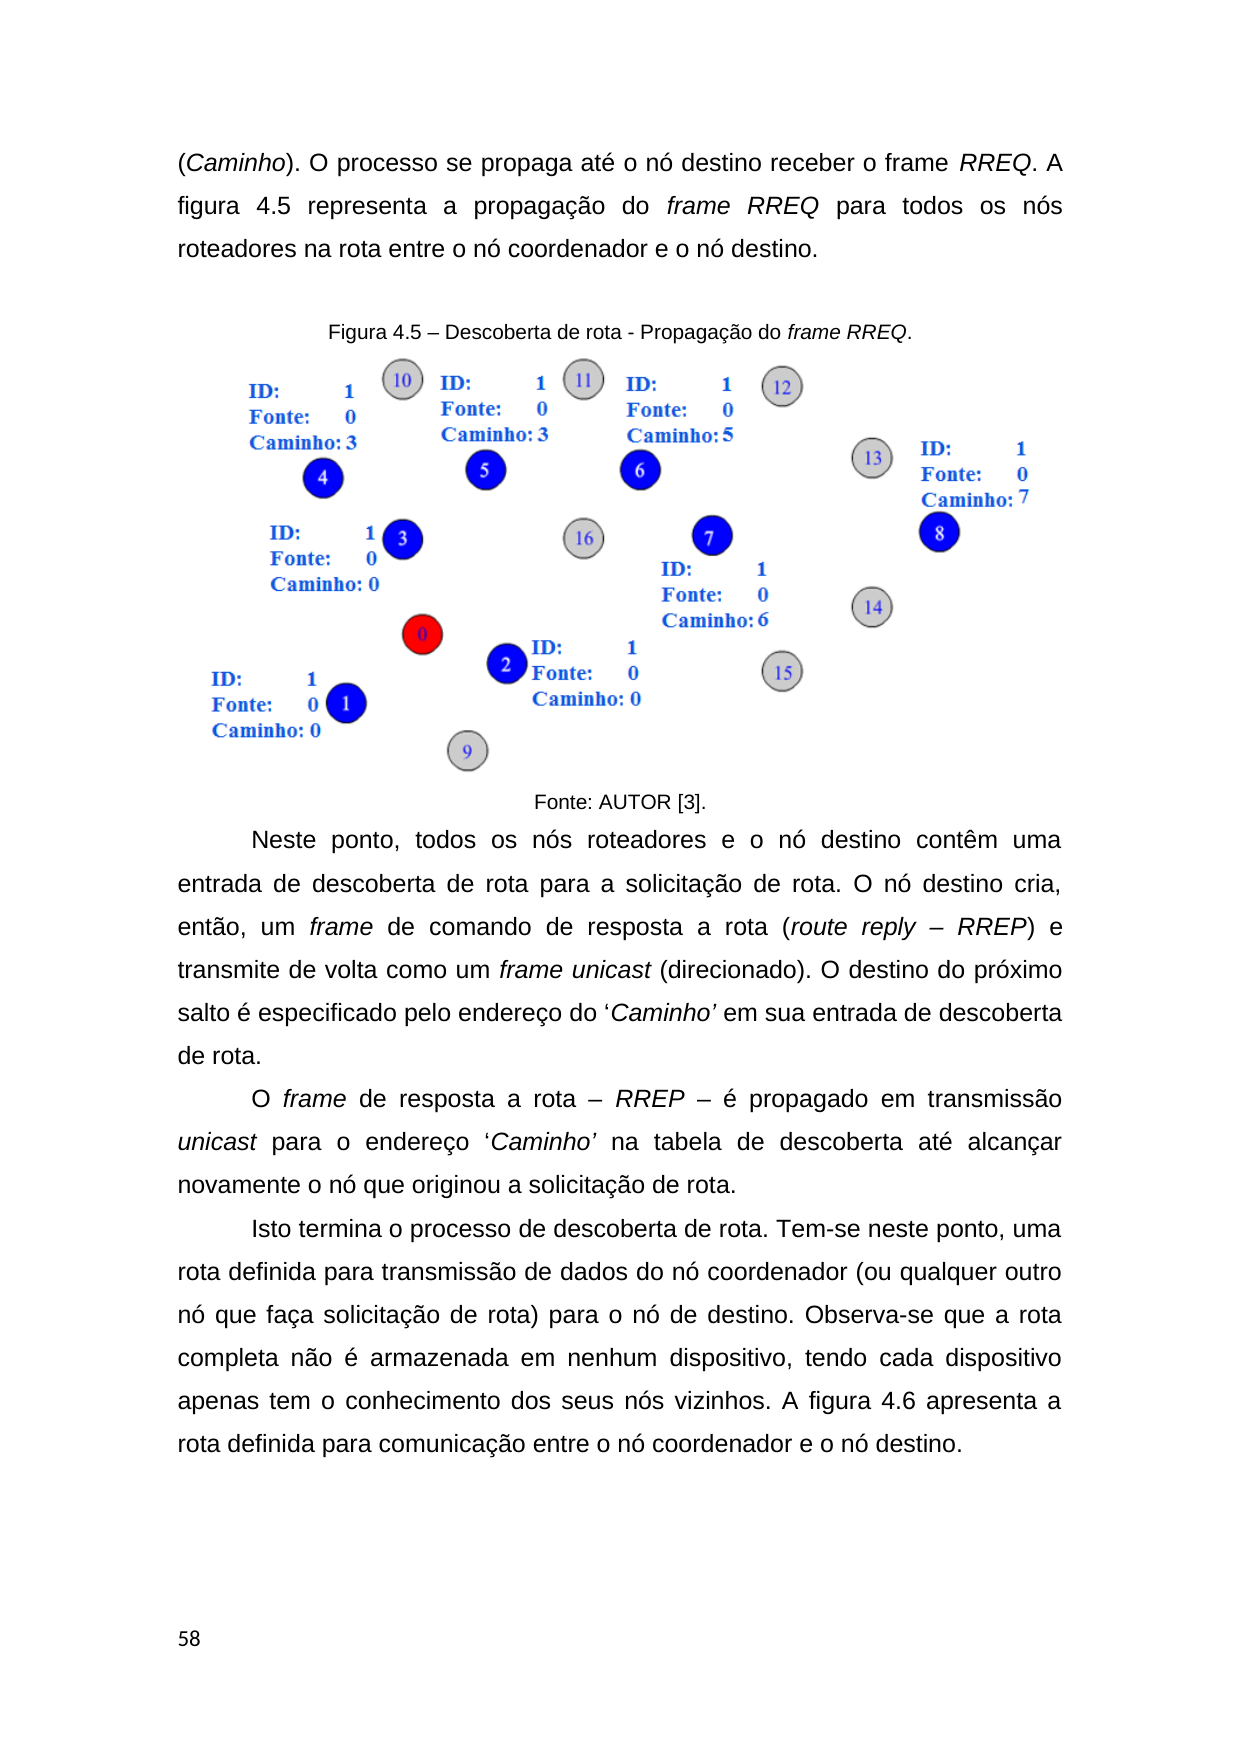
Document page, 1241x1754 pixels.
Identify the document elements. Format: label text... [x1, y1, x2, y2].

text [177, 148, 1063, 263]
text Isto termina o processo de descoberta de rota. Tem-se neste ponto, uma rota definida para transmissão de dados do nó coordenador (ou qualquer outro nó que faça solicitação de rota) para o nó de destino. Observa-se que a rota completa não é armazenada em nenhum dispositivo, tendo cada dispositivo apenas tem o conhecimento dos seus nós vizinhos. A figura 4.6 apresenta a rota definida para comunicação entre o nó coordenador e o nó destino. [177, 1213, 1063, 1458]
text O frame de resposta a rota – RREP – é propagado em transmissão unicast para o endereço ‘Caminho’ na tabela de descoberta até alcançar novamente o nó que originou a solicitação de rota. [177, 1084, 1063, 1199]
text Figura 4.5 – Descoberta de rota - Propagação do frame RREQ. [177, 320, 1063, 344]
picture [208, 356, 1033, 776]
text Neste ponto, todos os nós roteadores e o nó destino contêm uma entrada de descoberta de rota para a solicitação de rota. O nó destino cria, então, um frame de comando de resposta a rota (route reply – RREP) e transmite de volta como um frame unicast (direcionado). O destino do próximo salto é especificado pelo endereço do ‘Caminho’ em sua entrada de descoberta de rota. [177, 825, 1063, 1070]
text Fonte: AUTOR [3]. [177, 789, 1063, 813]
